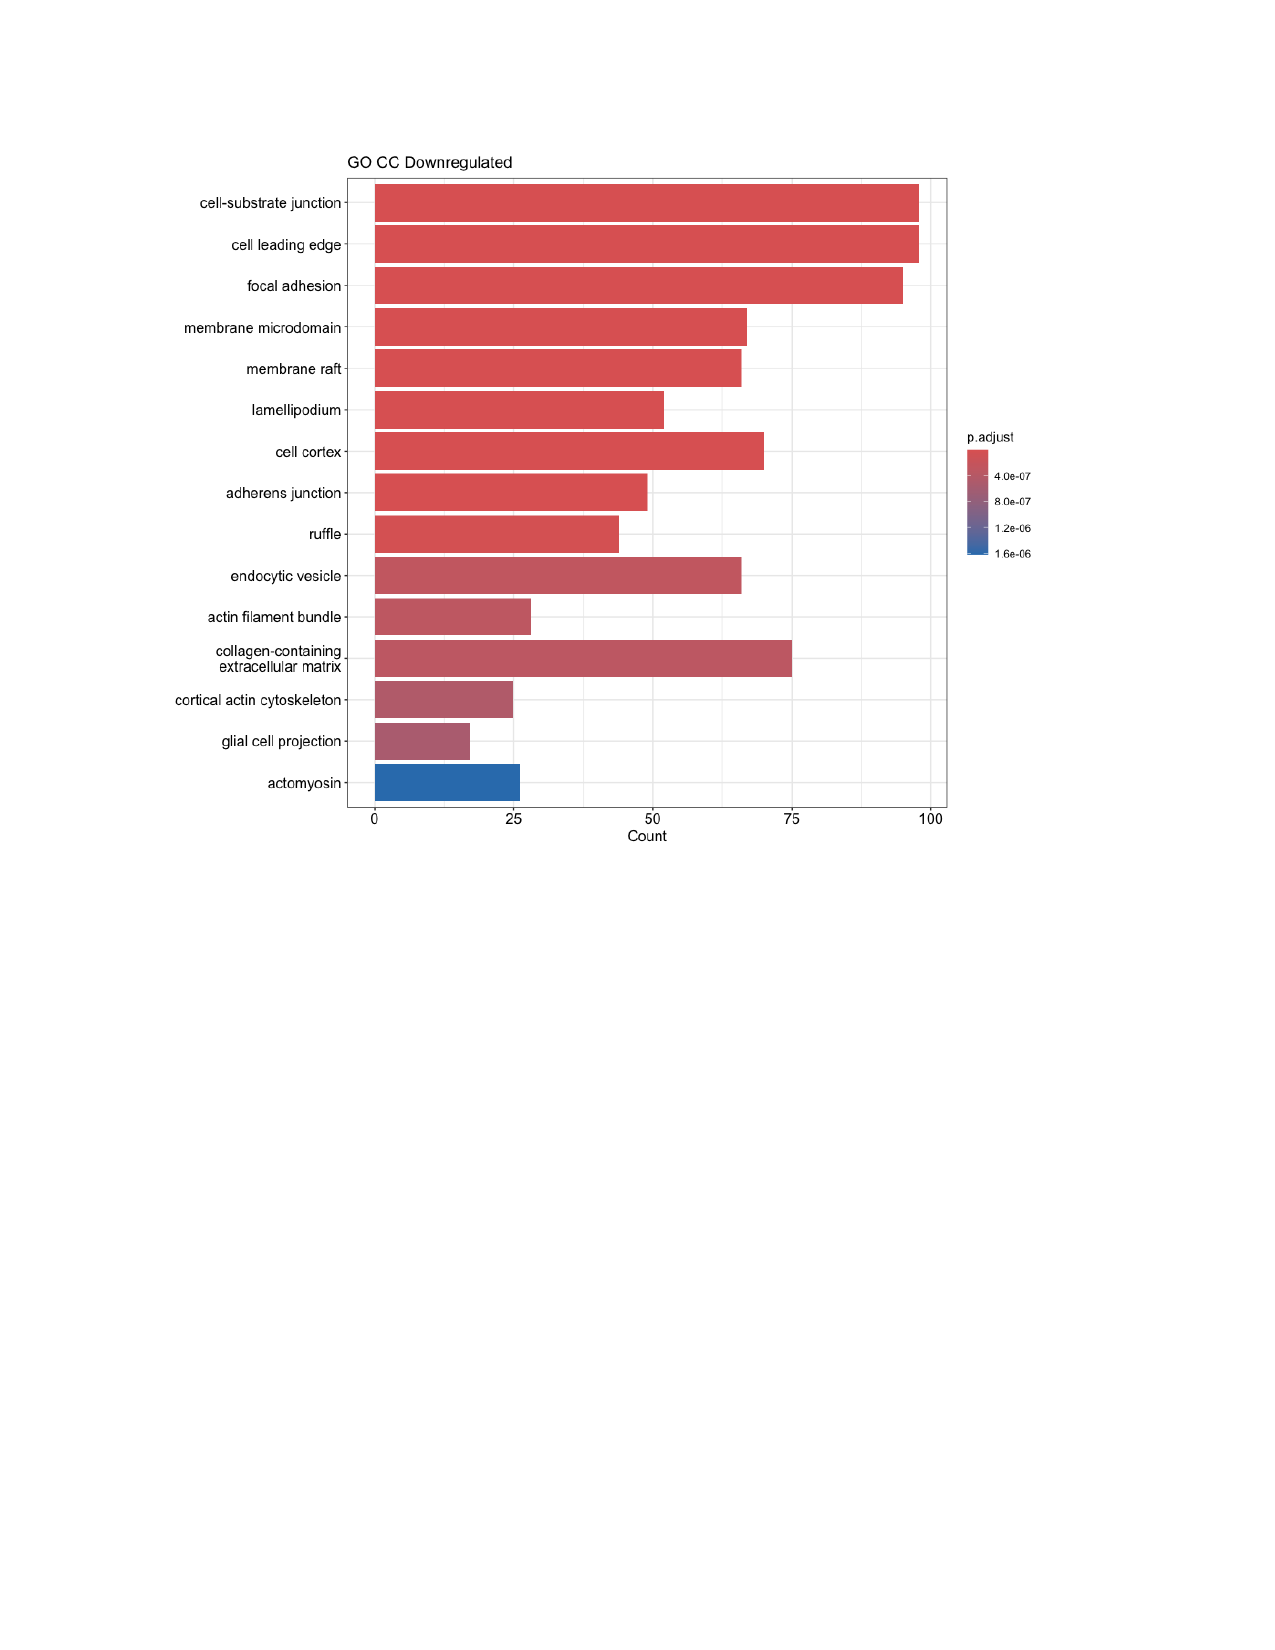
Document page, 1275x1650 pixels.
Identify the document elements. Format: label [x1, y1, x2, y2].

picture [168, 150, 1044, 850]
